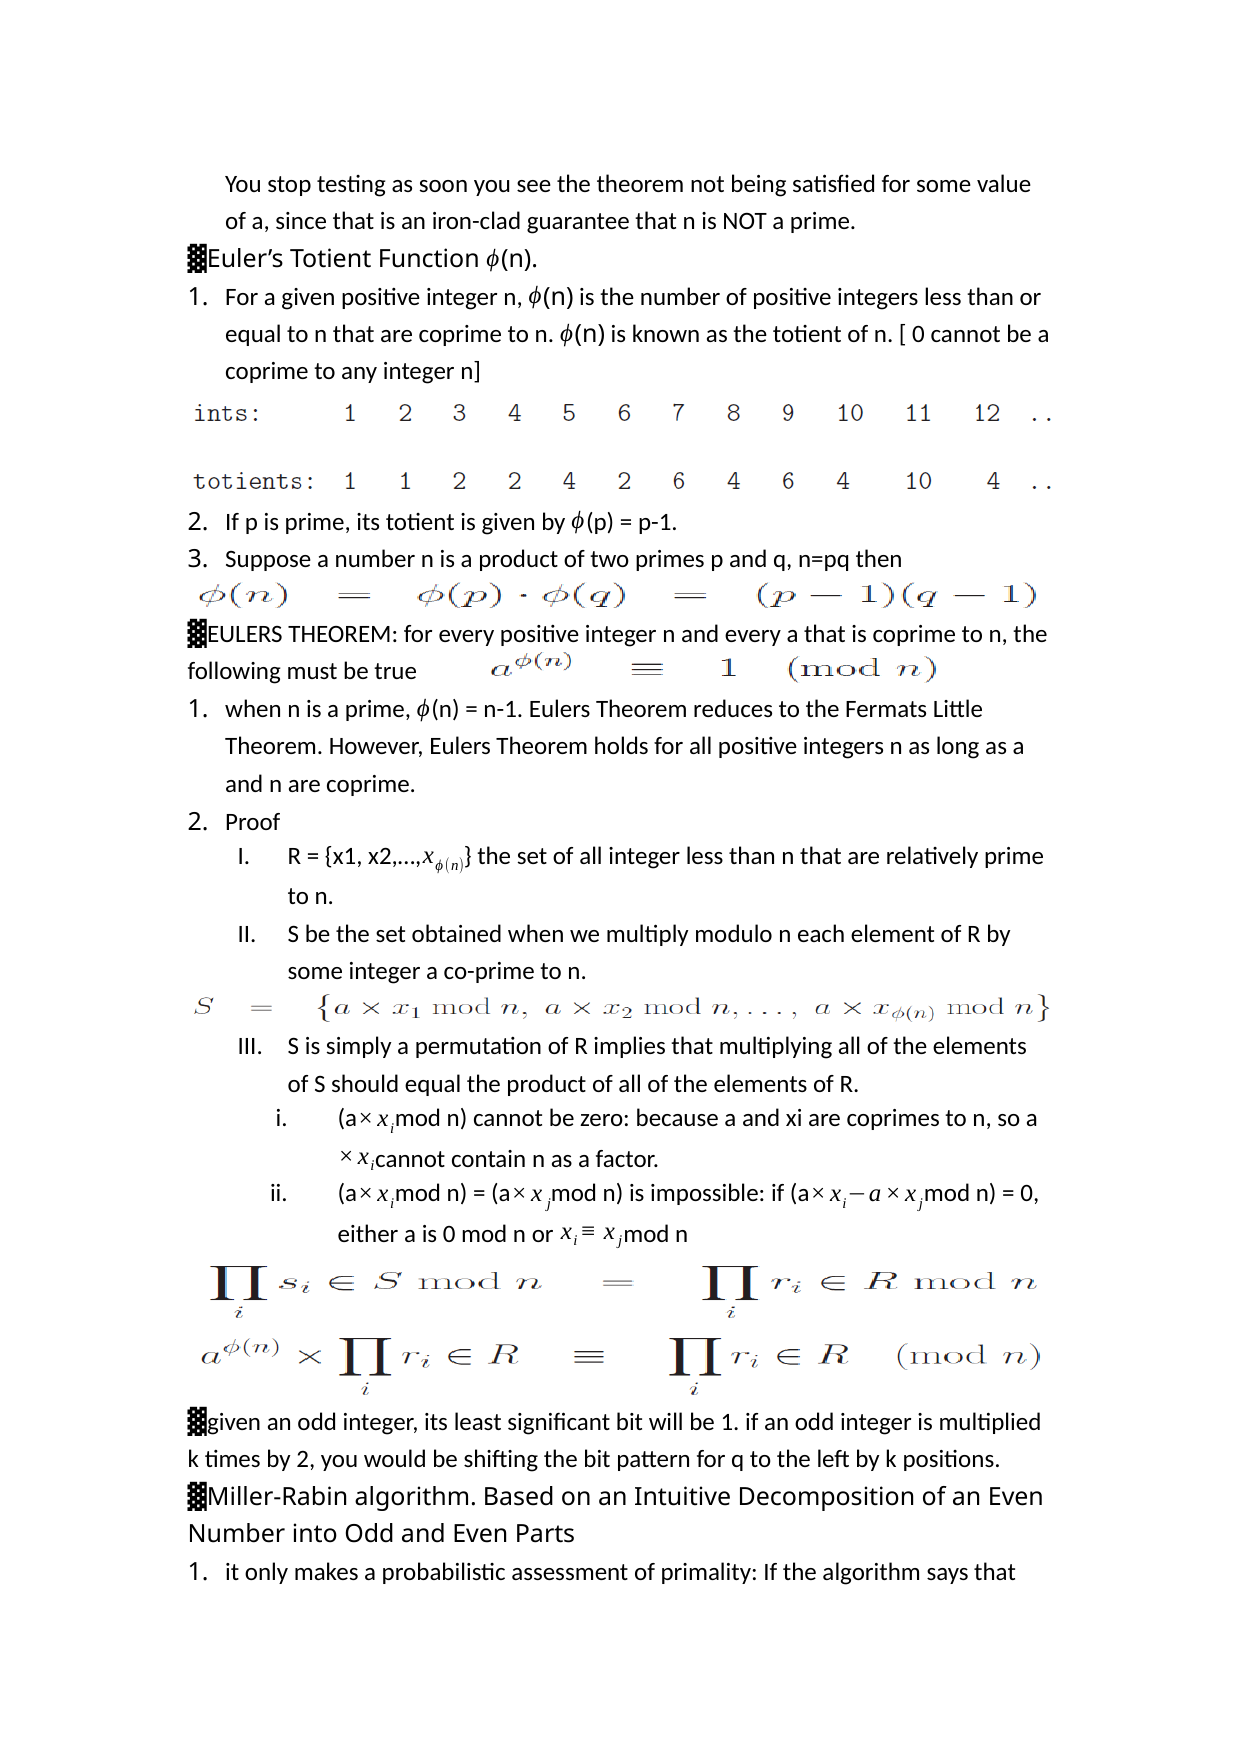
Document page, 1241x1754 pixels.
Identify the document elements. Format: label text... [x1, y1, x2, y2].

list R = {x1, x2,…,} the set of all integer less than n that are relatively prime to n. [237, 839, 1053, 914]
picture [187, 391, 1053, 500]
picture [187, 1329, 1053, 1400]
picture [475, 652, 950, 684]
picture [187, 1256, 1053, 1323]
list For a given positive integer n, (n) is the number of positive integers less than or equal to n that are coprime to n. (n) is known as the totient of n. [ 0 cannot be a coprime to any integer n] [187, 277, 1053, 389]
list If p is prime, its totient is given by (p) = p-1. [187, 502, 1053, 539]
list Suppose a number n is a product of two primes p and q, n=pq then [187, 539, 1053, 577]
list S is simply a permutation of R implies that multiplying all of the elements of S should equal the product of all of the elements of R. [237, 1027, 1053, 1102]
picture [187, 989, 1053, 1026]
list (amod n) = (amod n) is impossible: if (amod n) = 0, either a is 0 mod n or mod n [287, 1177, 1053, 1252]
picture [187, 577, 1053, 614]
list (amod n) cannot be zero: because a and xi are coprimes to n, so acannot contain n as a factor. [287, 1102, 1053, 1177]
text ▓EULERS THEOREM: for every positive integer n and every a that is coprime to n, the following must be true [187, 614, 1053, 689]
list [187, 1552, 1053, 1589]
text ▓Miller-Rabin algorithm. Based on an Intuitive Decomposition of an Even Number into Odd and Even Parts [187, 1477, 1053, 1552]
text ▓Euler’s Totient Function (n). [187, 239, 1053, 277]
list when n is a prime, (n) = n-1. Eulers Theorem reduces to the Fermats Little Theorem. However, Eulers Theorem holds for all positive integers n as long as a and n are coprime. [187, 689, 1053, 802]
list Proof [187, 802, 1053, 839]
text ▓given an odd integer, its least significant bit will be 1. if an odd integer is multiplied k times by 2, you would be shifting the bit pattern for q to the left by k positions. [187, 1402, 1053, 1477]
list S be the set obtained when we multiply modulo n each element of R by some integer a co-prime to n. [237, 914, 1053, 989]
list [187, 164, 1053, 239]
